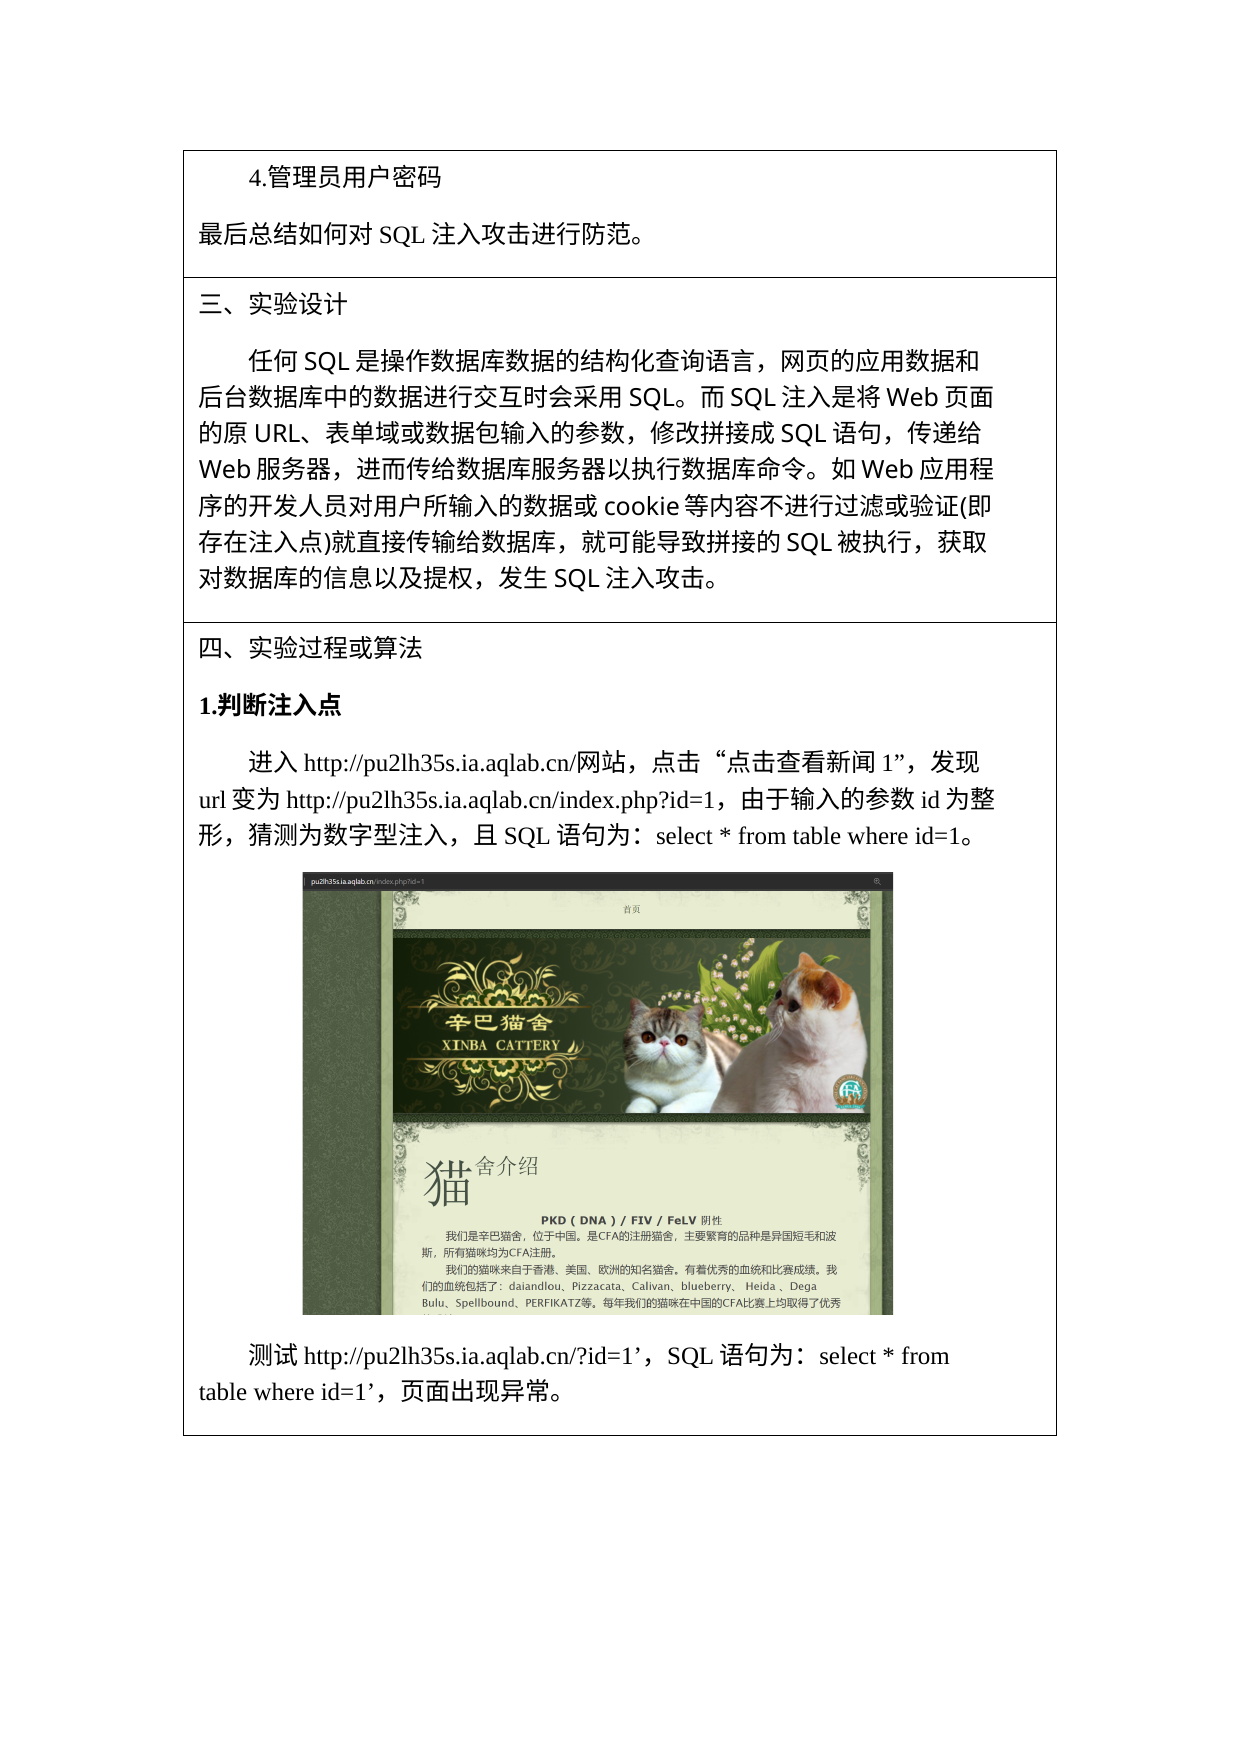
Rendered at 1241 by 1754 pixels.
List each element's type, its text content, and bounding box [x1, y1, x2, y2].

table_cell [184, 151, 1056, 277]
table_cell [184, 623, 1056, 1435]
picture [302, 872, 894, 1315]
table_cell 三、实验设计 任何SQL是操作数据库数据的结构化查询语言，网页的应用数据和后台数据库中的数据进行交互时会采用SQL。而SQL注入是将Web页面的原URL、表单域或数据包输入的参数，修改拼接成SQL语句，传递给Web服务器，进而传给数据库服务器以执行数据库命令。如Web应用程序的开发人员对用户所输入的数据或cookie等内容不进行过滤或验证(即存在注入点)就直接传输给数据库，就可能导致拼接的SQL被执行，获取对数据库的信息以及提权，发生SQL注入攻击。 [184, 278, 1056, 622]
